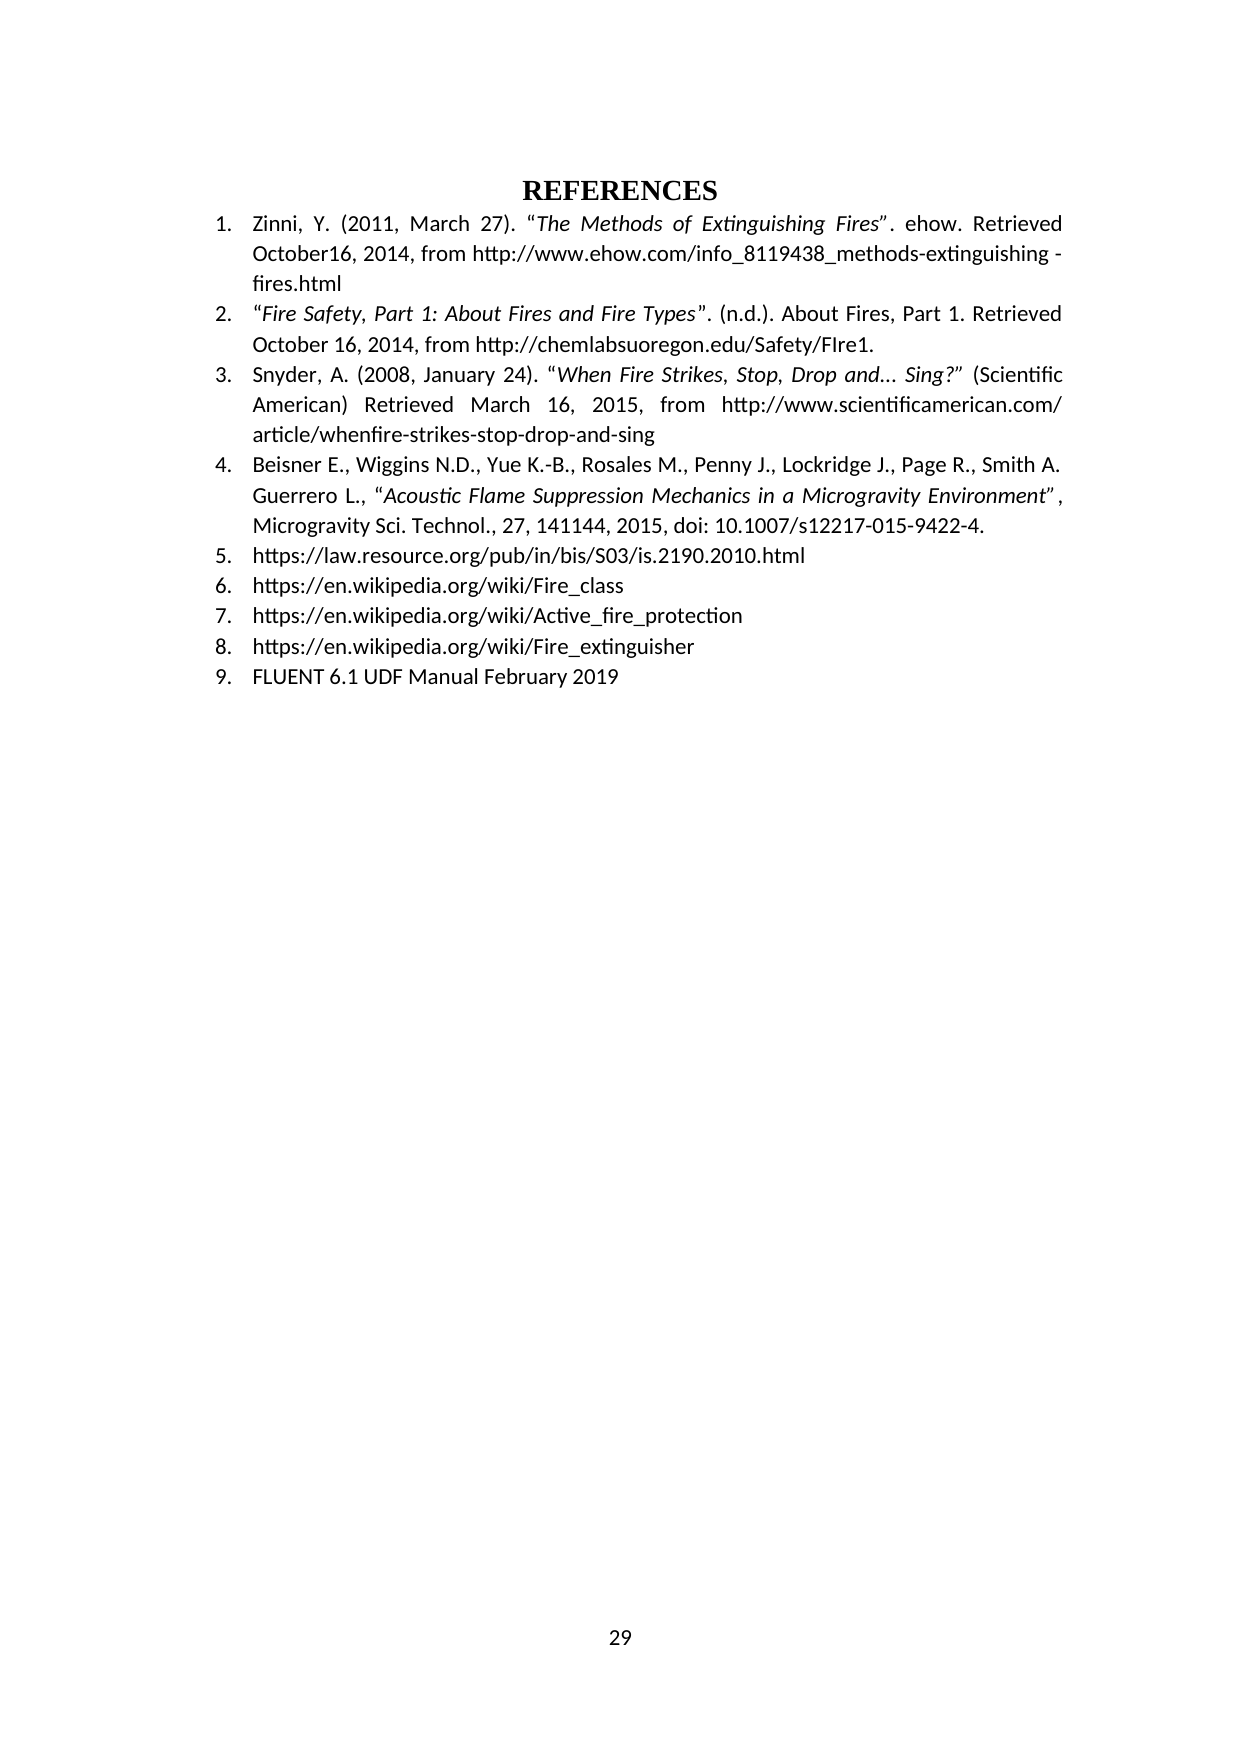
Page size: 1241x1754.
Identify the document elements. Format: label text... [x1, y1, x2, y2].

subtitle REFERENCES [177, 173, 1063, 206]
list https://en.wikipedia.org/wiki/Active_fire_protection [215, 602, 1063, 629]
list FLUENT 6.1 UDF Manual February 2019 [215, 662, 1063, 690]
list https://en.wikipedia.org/wiki/Fire_extinguisher [215, 632, 1063, 660]
list Zinni, Y. (2011, March 27). “The Methods of Extinguishing Fires”. ehow. Retrieved October16, 2014, from http://www.ehow.com/info_8119438_methods-extinguishing -fires.html [215, 209, 1063, 297]
list https://en.wikipedia.org/wiki/Fire_class [215, 571, 1063, 599]
list “Fire Safety, Part 1: About Fires and Fire Types”. (n.d.). About Fires, Part 1. Retrieved October 16, 2014, from http://chemlabsuoregon.edu/Safety/FIre1. [215, 299, 1063, 358]
list Snyder, A. (2008, January 24). “When Fire Strikes, Stop, Drop and... Sing?” (Scientific American) Retrieved March 16, 2015, from http://www.scientificamerican.com/ article/whenfire-strikes-stop-drop-and-sing [215, 360, 1063, 448]
list https://law.resource.org/pub/in/bis/S03/is.2190.2010.html [215, 541, 1063, 569]
list Beisner E., Wiggins N.D., Yue K.-B., Rosales M., Penny J., Lockridge J., Page R., Smith A. Guerrero L., “Acoustic Flame Suppression Mechanics in a Microgravity Environment”, Microgravity Sci. Technol., 27, 141144, 2015, doi: 10.1007/s12217-015-9422-4. [215, 451, 1063, 539]
